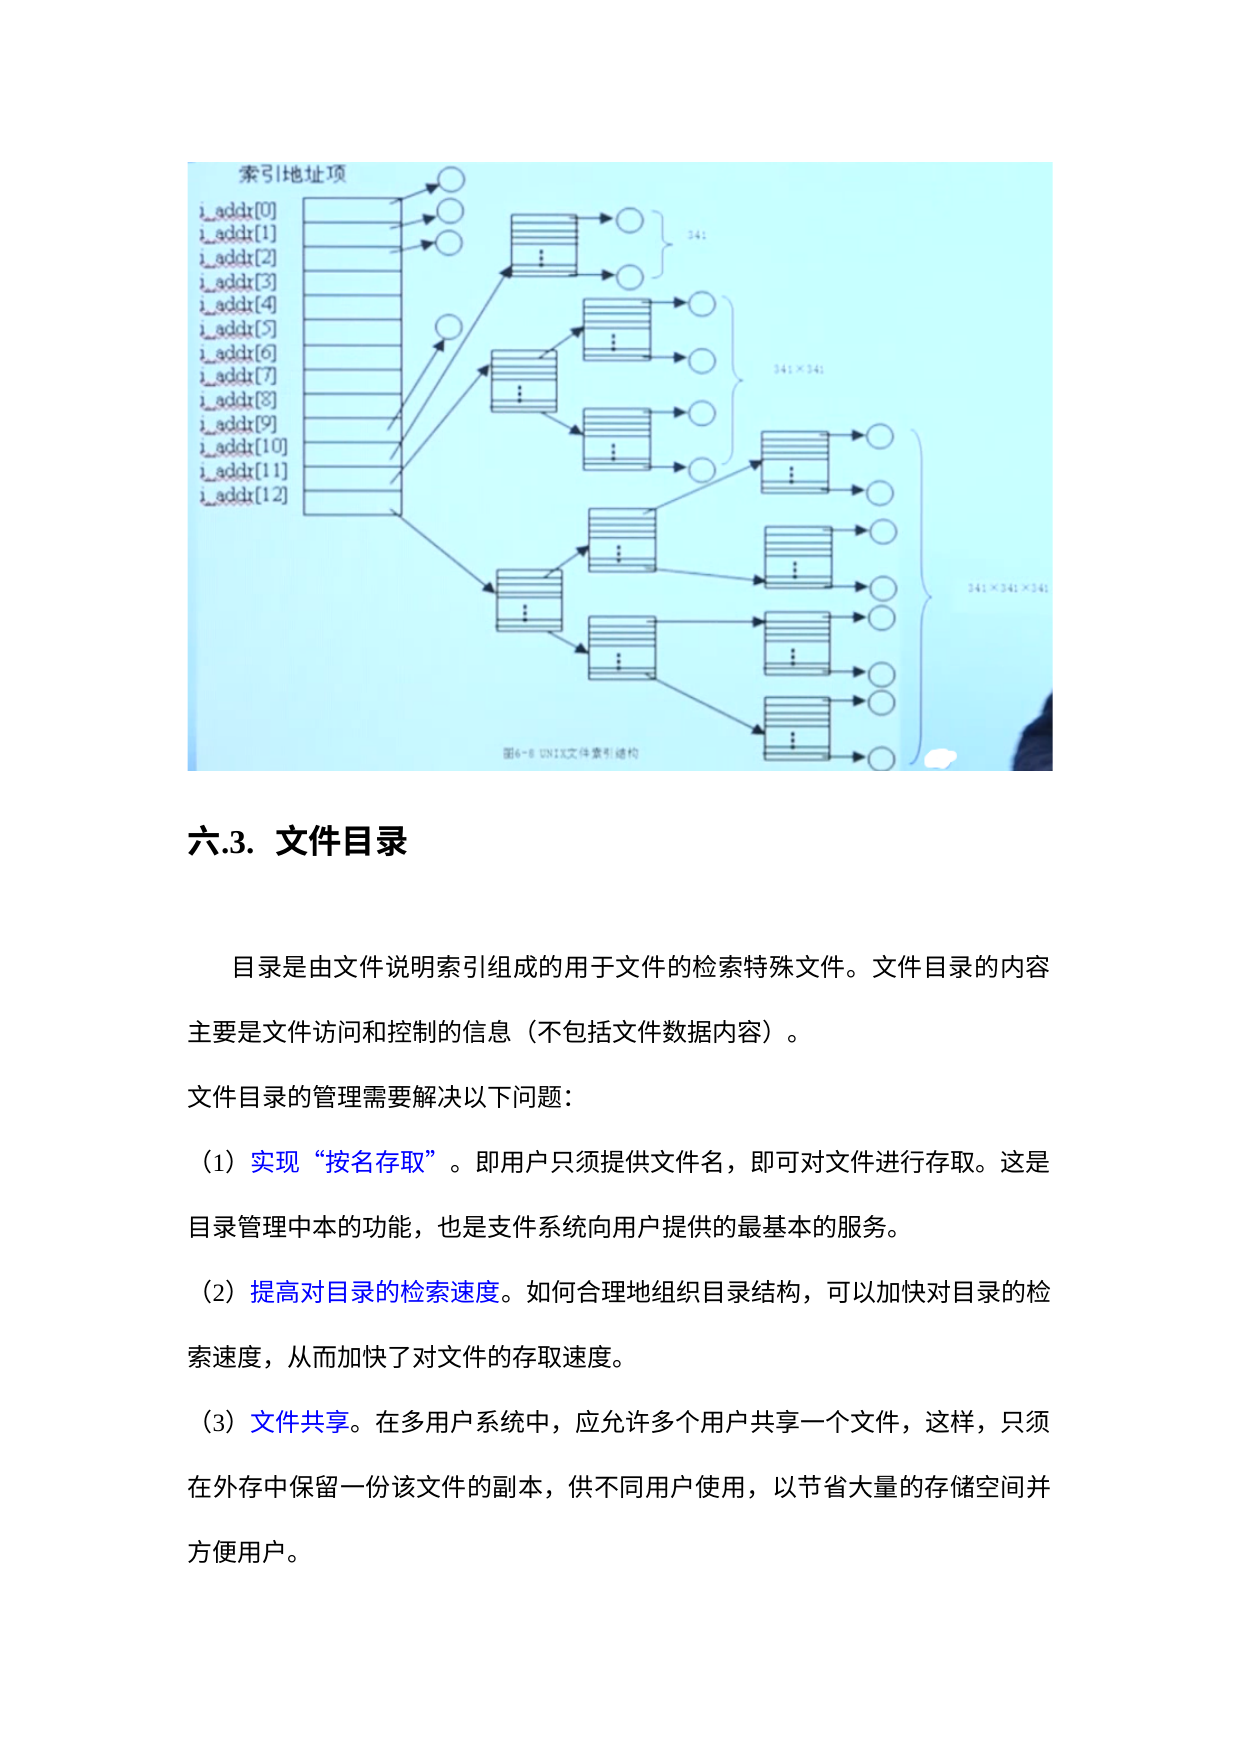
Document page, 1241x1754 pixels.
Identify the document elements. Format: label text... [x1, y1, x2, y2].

picture [187, 162, 1053, 771]
text 目录是由文件说明索引组成的用于文件的检索特殊文件。文件目录的内容主要是文件访问和控制的信息（不包括文件数据内容）。 [187, 933, 1053, 1063]
text （2）提高对目录的检索速度。如何合理地组织目录结构，可以加快对目录的检索速度，从而加快了对文件的存取速度。 [187, 1258, 1053, 1388]
subtitle 文件目录 [187, 807, 1053, 872]
text （1）实现“按名存取”。即用户只须提供文件名，即可对文件进行存取。这是目录管理中本的功能，也是支件系统向用户提供的最基本的服务。 [187, 1128, 1053, 1258]
text 文件目录的管理需要解决以下问题： [187, 1063, 1053, 1128]
text （3）文件共享。在多用户系统中，应允许多个用户共享一个文件，这样，只须在外存中保留一份该文件的副本，供不同用户使用，以节省大量的存储空间并方便用户。 [187, 1388, 1053, 1583]
